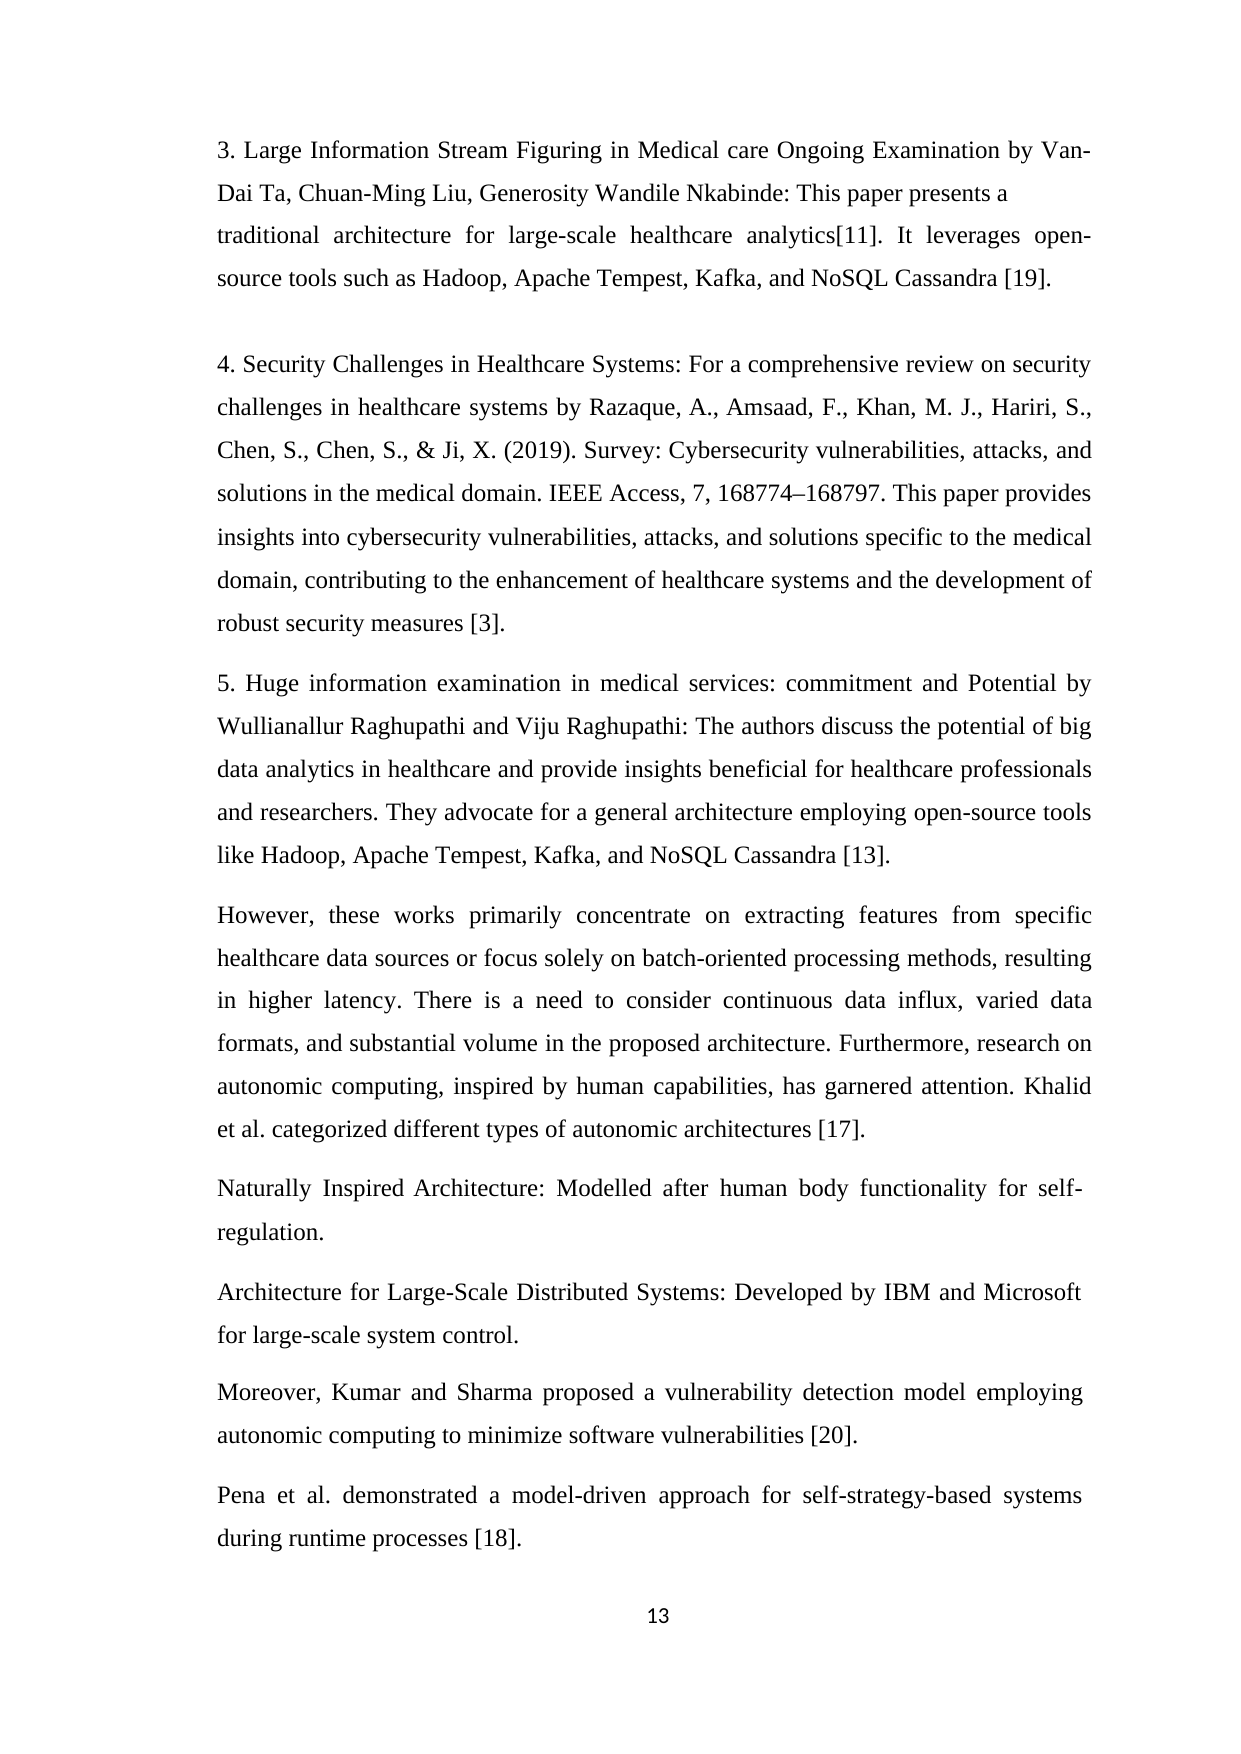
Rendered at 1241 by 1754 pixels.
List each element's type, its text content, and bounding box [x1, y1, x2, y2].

text Naturally Inspired Architecture: Modelled after human body functionality for self- [217, 1173, 1092, 1202]
text 3. Large Information Stream Figuring in Medical care Ongoing Examination by Van-Dai Ta, Chuan-Ming Liu, Generosity Wandile Nkabinde: This paper presents a [217, 135, 1092, 206]
text Pena et al. demonstrated a model-driven approach for self-strategy-based systems during runtime processes [18]. [217, 1480, 1092, 1551]
text 4. Security Challenges in Healthcare Systems: For a comprehensive review on security challenges in healthcare systems by Razaque, A., Amsaad, F., Khan, M. J., Hariri, S., Chen, S., Chen, S., & Ji, X. (2019). Survey: Cybersecurity vulnerabilities, attacks, and solutions in the medical domain. IEEE Access, 7, 168774–168797. This paper provides insights into cybersecurity vulnerabilities, attacks, and solutions specific to the medical domain, contributing to the enhancement of healthcare systems and the development of robust security measures [3]. [217, 349, 1092, 637]
text However, these works primarily concentrate on extracting features from specific healthcare data sources or focus solely on batch-oriented processing methods, resulting in higher latency. There is a need to consider continuous data influx, varied data formats, and substantial volume in the proposed architecture. Furthermore, research on autonomic computing, inspired by human capabilities, has garnered attention. Khalid et al. categorized different types of autonomic architectures [17]. [217, 900, 1092, 1143]
text 5. Huge information examination in medical services: commitment and Potential by Wullianallur Raghupathi and Viju Raghupathi: The authors discuss the potential of big data analytics in healthcare and provide insights beneficial for healthcare professionals and researchers. They advocate for a general architecture employing open-source tools like Hadoop, Apache Tempest, Kafka, and NoSQL Cassandra [13]. [217, 668, 1092, 869]
text for large-scale system control. [217, 1320, 1092, 1349]
text Moreover, Kumar and Sharma proposed a vulnerability detection model employing autonomic computing to minimize software vulnerabilities [20]. [217, 1377, 1092, 1449]
text traditional architecture for large-scale healthcare analytics[11]. It leverages open-source tools such as Hadoop, Apache Tempest, Kafka, and NoSQL Cassandra [19]. [217, 220, 1092, 292]
text Architecture for Large-Scale Distributed Systems: Developed by IBM and Microsoft [217, 1277, 1092, 1305]
text 13 [646, 1601, 1154, 1629]
text regulation. [217, 1217, 1092, 1246]
